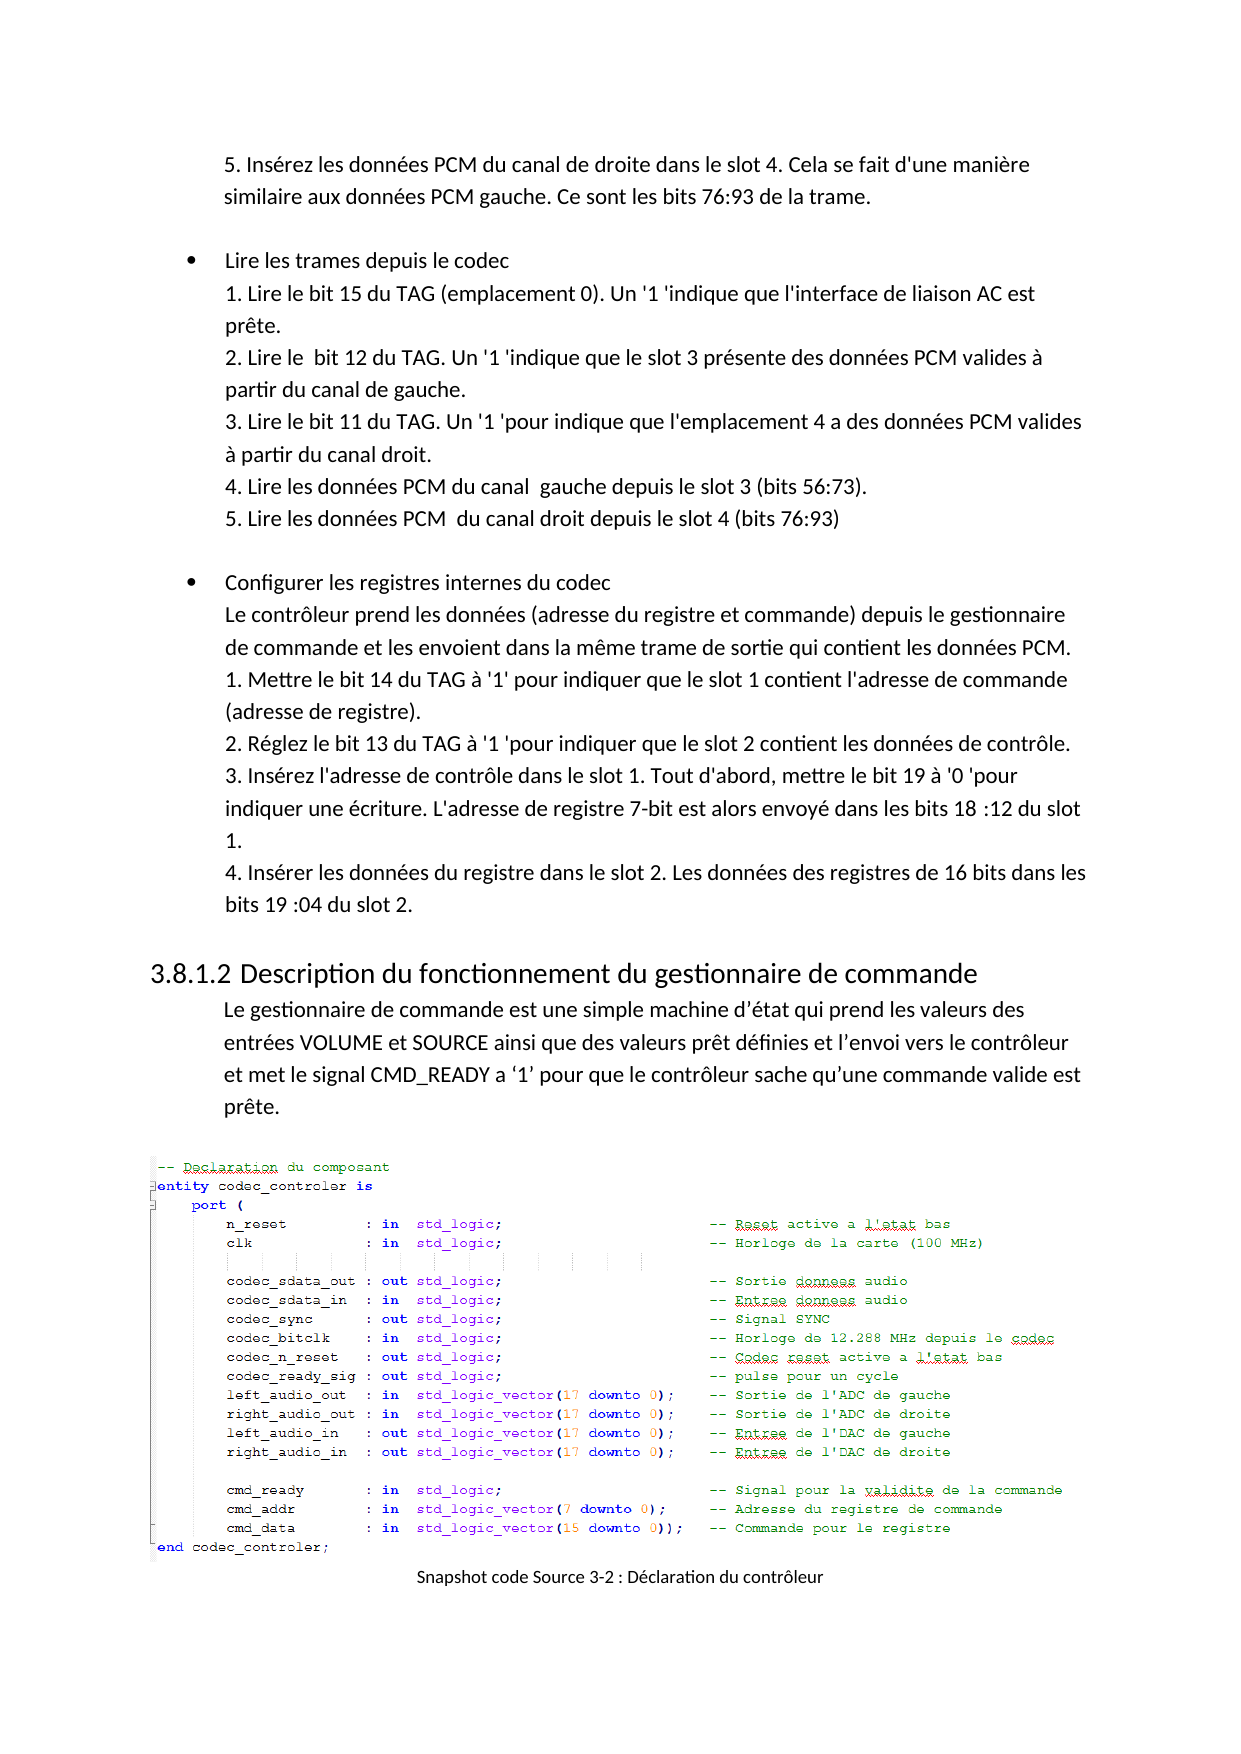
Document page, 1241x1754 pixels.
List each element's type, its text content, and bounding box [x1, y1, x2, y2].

list 3. Lire le bit 11 du TAG. Un '1 'pour indique que l'emplacement 4 a des données PCM valides à partir du canal droit. [225, 407, 1090, 468]
subtitle Description du fonctionnement du gestionnaire de commande [150, 955, 1090, 990]
list Lire les trames depuis le codec [187, 247, 1090, 274]
list 1. Mettre le bit 14 du TAG à '1' pour indiquer que le slot 1 contient l'adresse de commande (adresse de registre). [225, 665, 1090, 725]
picture [150, 1156, 1091, 1562]
list Configurer les registres internes du codec [187, 568, 1090, 596]
list 4. Insérer les données du registre dans le slot 2. Les données des registres de 16 bits dans les bits 19 :04 du slot 2. [225, 858, 1090, 918]
list 5. Lire les données PCM du canal droit depuis le slot 4 (bits 76:93) [225, 504, 1090, 532]
list Le contrôleur prend les données (adresse du registre et commande) depuis le gestionnaire de commande et les envoient dans la même trame de sortie qui contient les données PCM. [225, 601, 1090, 661]
list 2. Réglez le bit 13 du TAG à '1 'pour indiquer que le slot 2 contient les données de contrôle. [225, 729, 1090, 757]
text Le gestionnaire de commande est une simple machine d’état qui prend les valeurs des entrées VOLUME et SOURCE ainsi que des valeurs prêt définies et l’envoi vers le contrôleur et met le signal CMD_READY a ‘1’ pour que le contrôleur sache qu’une commande valide est prête. [224, 996, 1090, 1120]
text 5. Insérez les données PCM du canal de droite dans le slot 4. Cela se fait d'une manière similaire aux données PCM gauche. Ce sont les bits 76:93 de la trame. [224, 150, 1090, 210]
list 4. Lire les données PCM du canal gauche depuis le slot 3 (bits 56:73). [225, 472, 1090, 500]
list 3. Insérez l'adresse de contrôle dans le slot 1. Tout d'abord, mettre le bit 19 à '0 'pour indiquer une écriture. L'adresse de registre 7-bit est alors envoyé dans les bits 18 :12 du slot 1. [225, 762, 1090, 854]
list 1. Lire le bit 15 du TAG (emplacement 0). Un '1 'indique que l'interface de liaison AC est prête. [225, 279, 1090, 339]
list 2. Lire le bit 12 du TAG. Un '1 'indique que le slot 3 présente des données PCM valides à partir du canal de gauche. [225, 343, 1090, 403]
text Snapshot code Source 3-2 : Déclaration du contrôleur [150, 1566, 1090, 1589]
